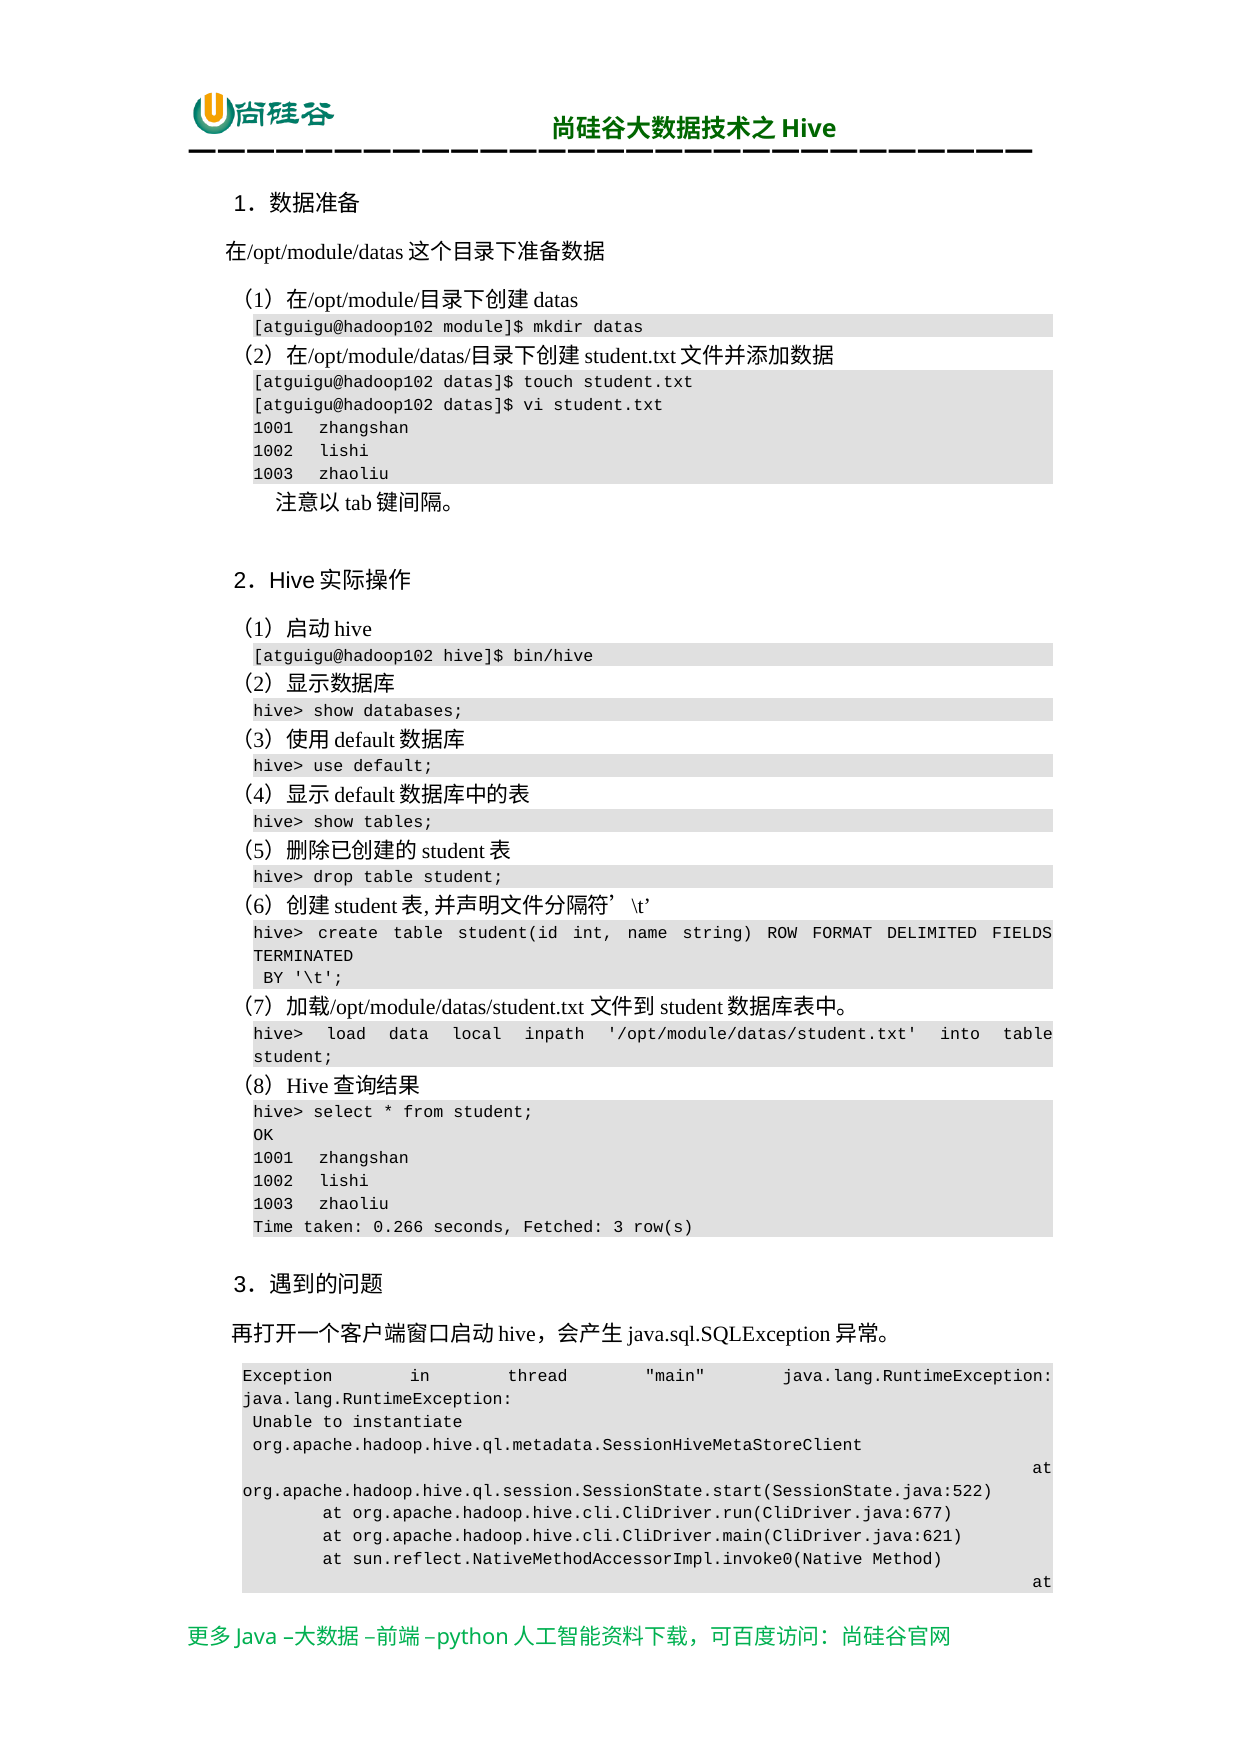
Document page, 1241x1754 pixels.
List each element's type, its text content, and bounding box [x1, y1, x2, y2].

text [atguigu@hadoop102 datas]$ touch student.txt [253, 370, 1053, 393]
text org.apache.hadoop.hive.ql.metadata.SessionHiveMetaStoreClient [242, 1432, 1053, 1455]
text at org.apache.hadoop.hive.cli.CliDriver.main(CliDriver.java:621) [242, 1524, 1053, 1547]
text 2．Hive实际操作 [187, 546, 1053, 611]
text 3．遇到的问题 [187, 1250, 1053, 1315]
text OK [253, 1123, 1053, 1146]
text （8）Hive查询结果 [231, 1067, 1053, 1100]
text 注意以tab键间隔。 [275, 484, 1053, 517]
text hive> create table student(id int, name string) ROW FORMAT DELIMITED FIELDS TERMINATED [253, 920, 1053, 966]
text at sun.reflect.NativeMethodAccessorImpl.invoke0(Native Method) [242, 1547, 1053, 1570]
picture [187, 88, 338, 138]
text 1001 zhangshan [253, 1146, 1053, 1168]
text 再打开一个客户端窗口启动hive，会产生java.sql.SQLException异常。 [187, 1315, 1053, 1348]
text Time taken: 0.266 seconds, Fetched: 3 row(s) [253, 1214, 1053, 1237]
text （1）启动hive [231, 611, 1053, 643]
text 1002 lishi [253, 438, 1053, 461]
text hive> drop table student; [253, 865, 1053, 888]
text （3）使用default数据库 [231, 721, 1053, 754]
text 1002 lishi [253, 1168, 1053, 1191]
text BY '\t'; [253, 966, 1053, 989]
text 1003 zhaoliu [253, 1191, 1053, 1214]
text hive> show databases; [253, 698, 1053, 721]
text 在/opt/module/datas这个目录下准备数据 [225, 233, 1053, 266]
text （4）显示default数据库中的表 [231, 777, 1053, 809]
text hive> select * from student; [253, 1100, 1053, 1123]
text hive> use default; [253, 754, 1053, 777]
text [242, 1570, 1053, 1593]
text hive> show tables; [253, 809, 1053, 832]
text （6）创建student表, 并声明文件分隔符’\t’ [231, 888, 1053, 920]
text [atguigu@hadoop102 datas]$ vi student.txt [253, 393, 1053, 416]
text hive> load data local inpath '/opt/module/datas/student.txt' into table student; [253, 1021, 1053, 1067]
text at org.apache.hadoop.hive.ql.session.SessionState.start(SessionState.java:522) [242, 1455, 1053, 1501]
text 1003 zhaoliu [253, 461, 1053, 484]
text Exception in thread "main" java.lang.RuntimeException: java.lang.RuntimeException: [242, 1363, 1053, 1409]
text （1）在/opt/module/目录下创建datas [231, 282, 1053, 314]
text （5）删除已创建的student表 [231, 832, 1053, 865]
text （2）在/opt/module/datas/目录下创建student.txt文件并添加数据 [231, 337, 1053, 370]
text Unable to instantiate [242, 1409, 1053, 1432]
text 1001 zhangshan [253, 416, 1053, 438]
text （7）加载/opt/module/datas/student.txt 文件到student数据库表中。 [231, 989, 1053, 1021]
text [atguigu@hadoop102 hive]$ bin/hive [253, 643, 1053, 666]
text at org.apache.hadoop.hive.cli.CliDriver.run(CliDriver.java:677) [242, 1501, 1053, 1524]
text [atguigu@hadoop102 module]$ mkdir datas [253, 314, 1053, 337]
text （2）显示数据库 [231, 666, 1053, 698]
text 1．数据准备 [187, 168, 1053, 233]
